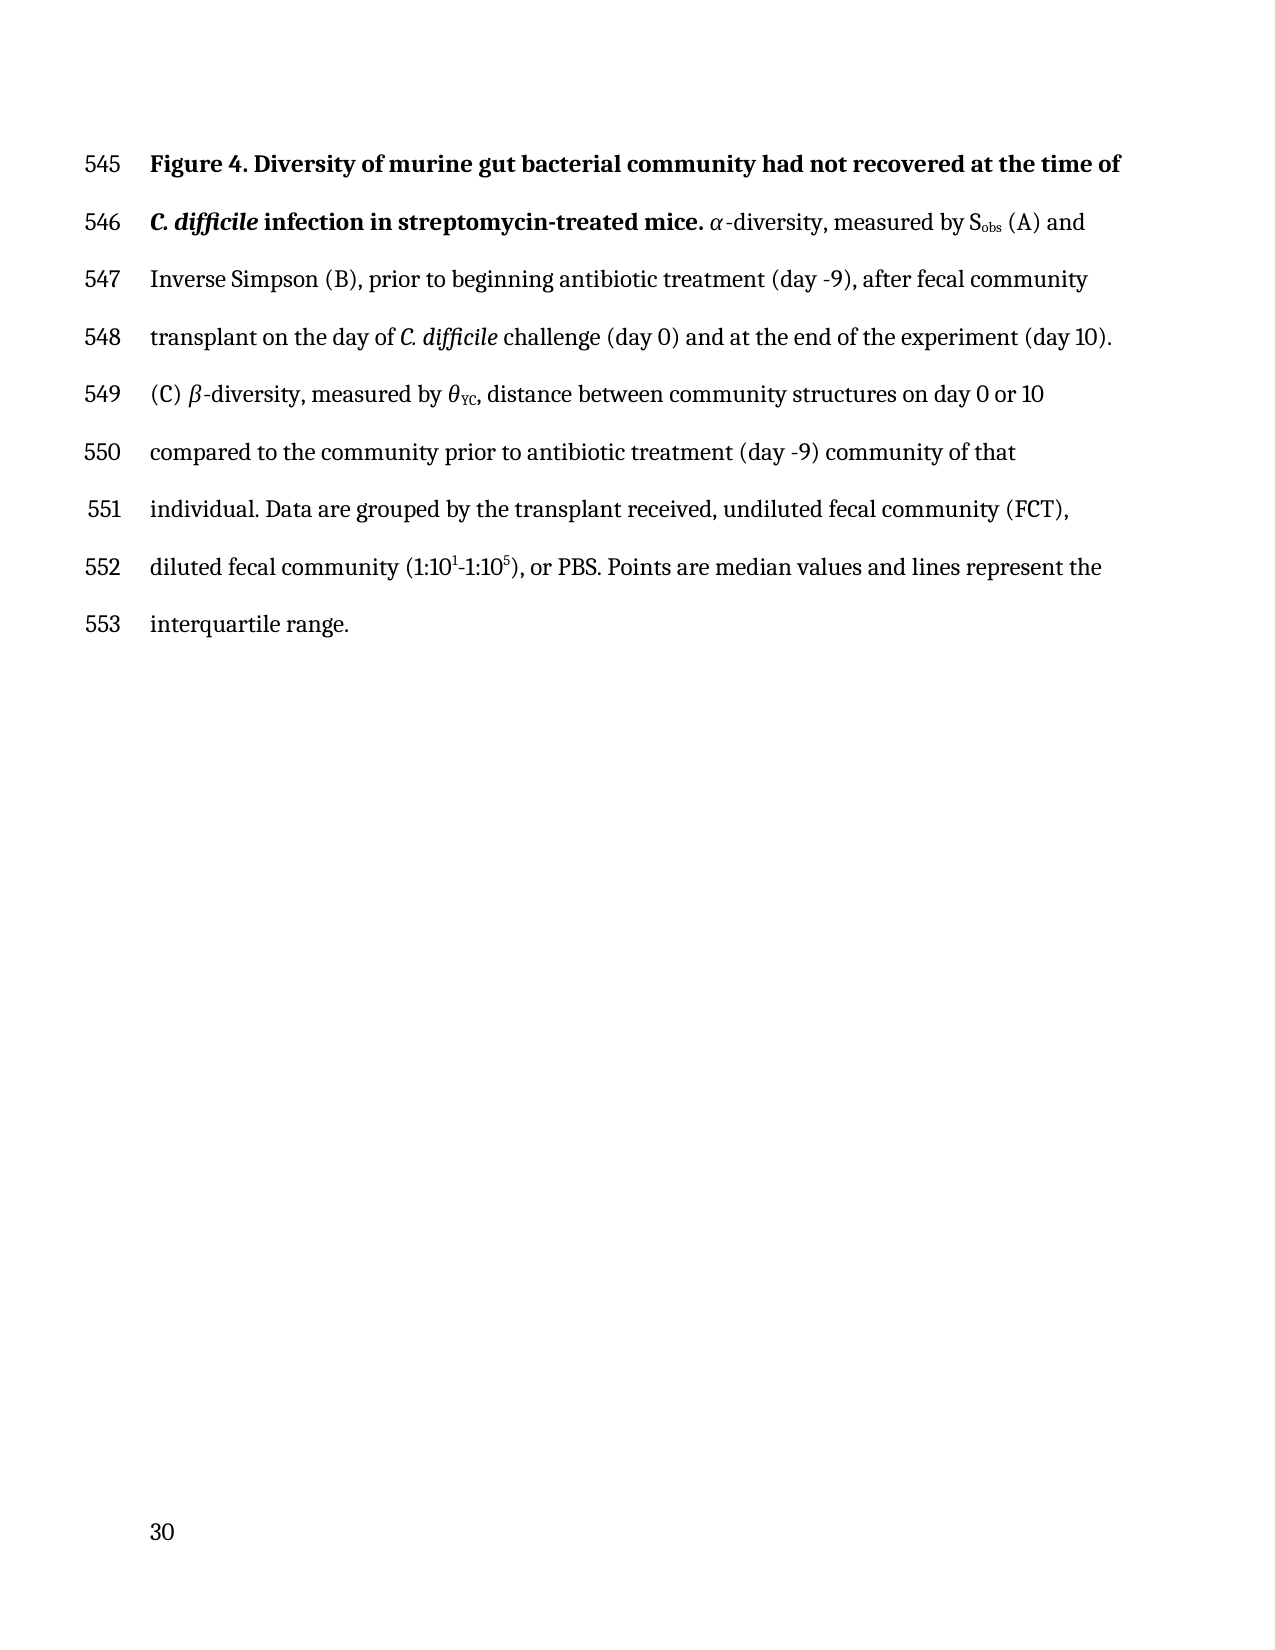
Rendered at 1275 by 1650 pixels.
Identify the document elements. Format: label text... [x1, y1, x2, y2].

text Figure 4. Diversity of murine gut bacterial community had not recovered at the time of C. difficile infection in streptomycin-treated mice. -diversity, measured by Sobs (A) and Inverse Simpson (B), prior to beginning antibiotic treatment (day -9), after fecal community transplant on the day of C. difficile challenge (day 0) and at the end of the experiment (day 10). (C) -diversity, measured by YC, distance between community structures on day 0 or 10 compared to the community prior to antibiotic treatment (day -9) community of that individual. Data are grouped by the transplant received, undiluted fecal community (FCT), diluted fecal community (1:101-1:105), or PBS. Points are median values and lines represent the interquartile range. [150, 150, 1125, 639]
